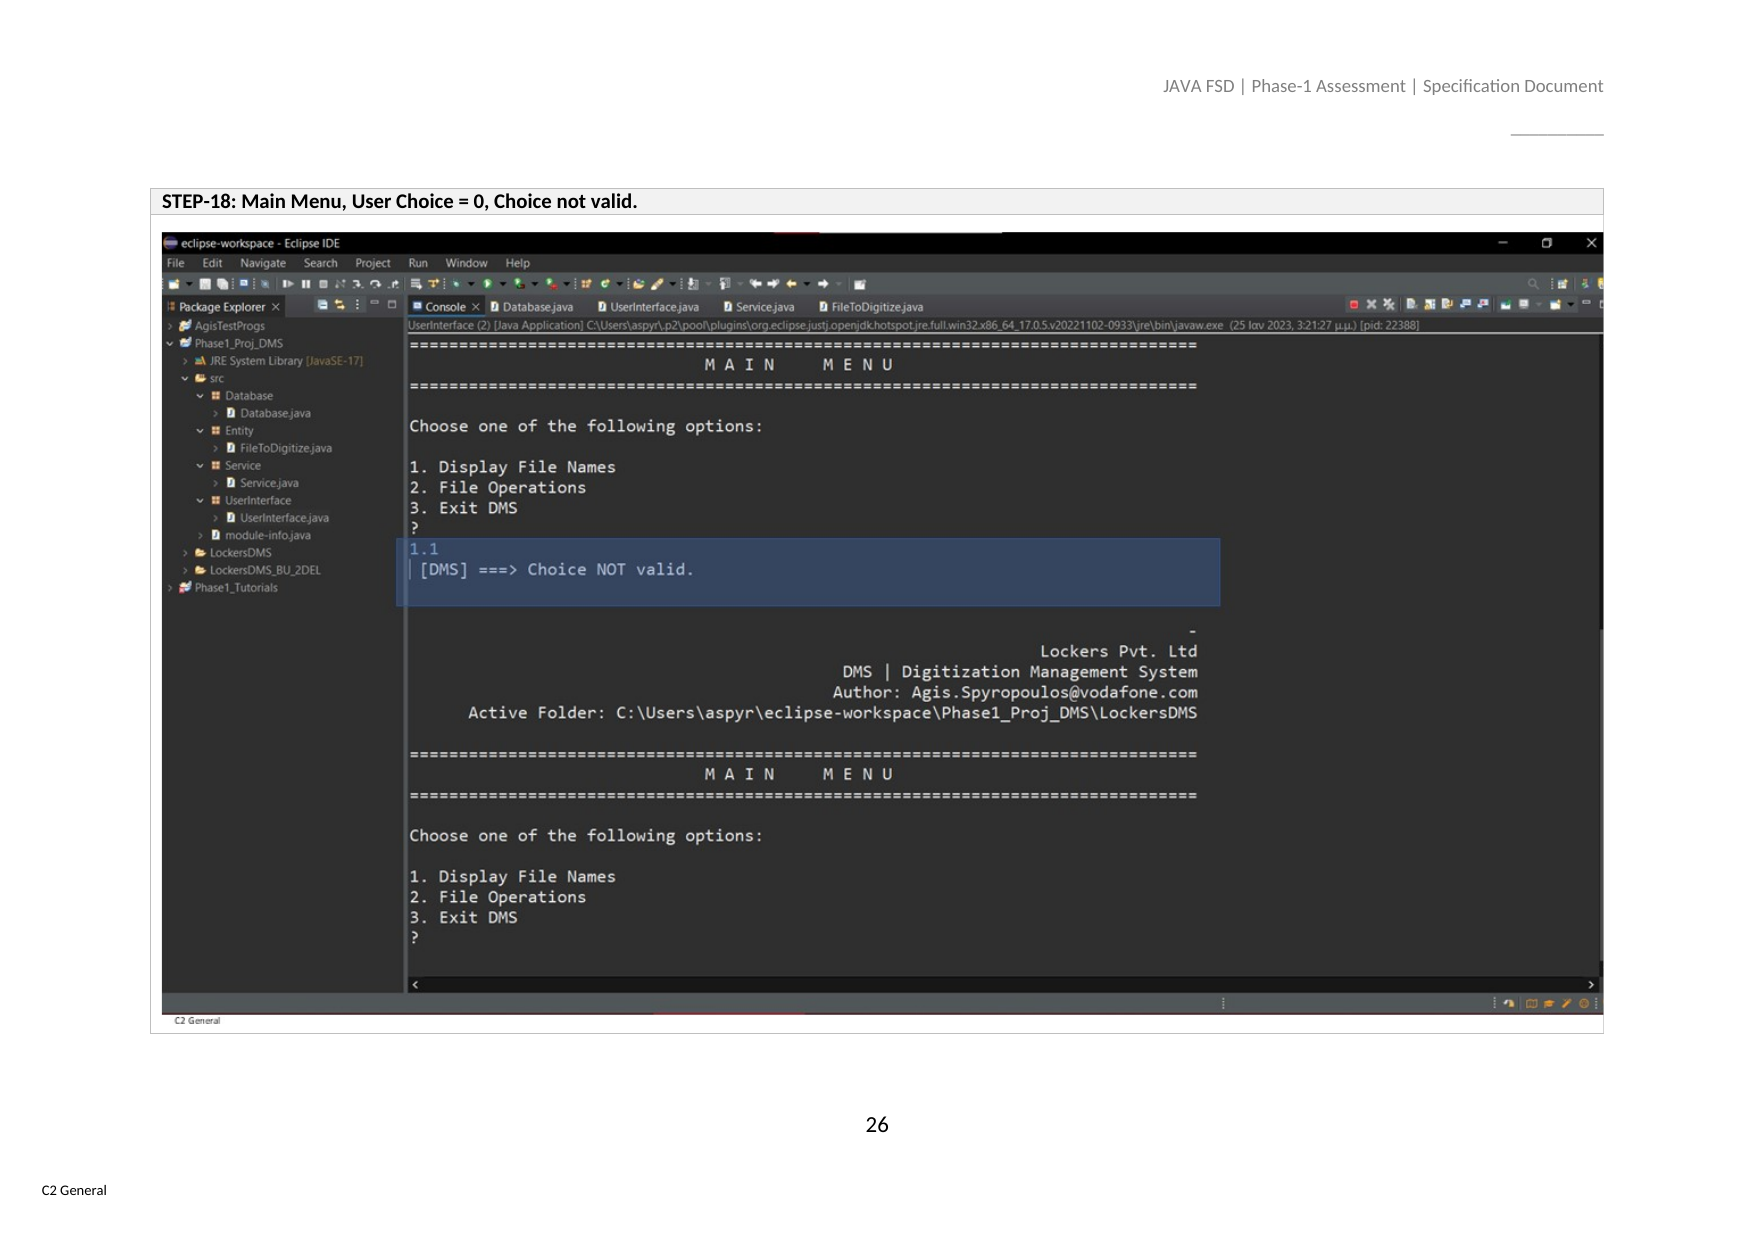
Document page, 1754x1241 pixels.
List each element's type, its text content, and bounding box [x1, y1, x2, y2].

table_cell [151, 215, 161, 1033]
table_cell STEP-18: Main Menu, User Choice = 0, Choice not valid. [151, 189, 1603, 214]
picture [161, 215, 1604, 1033]
